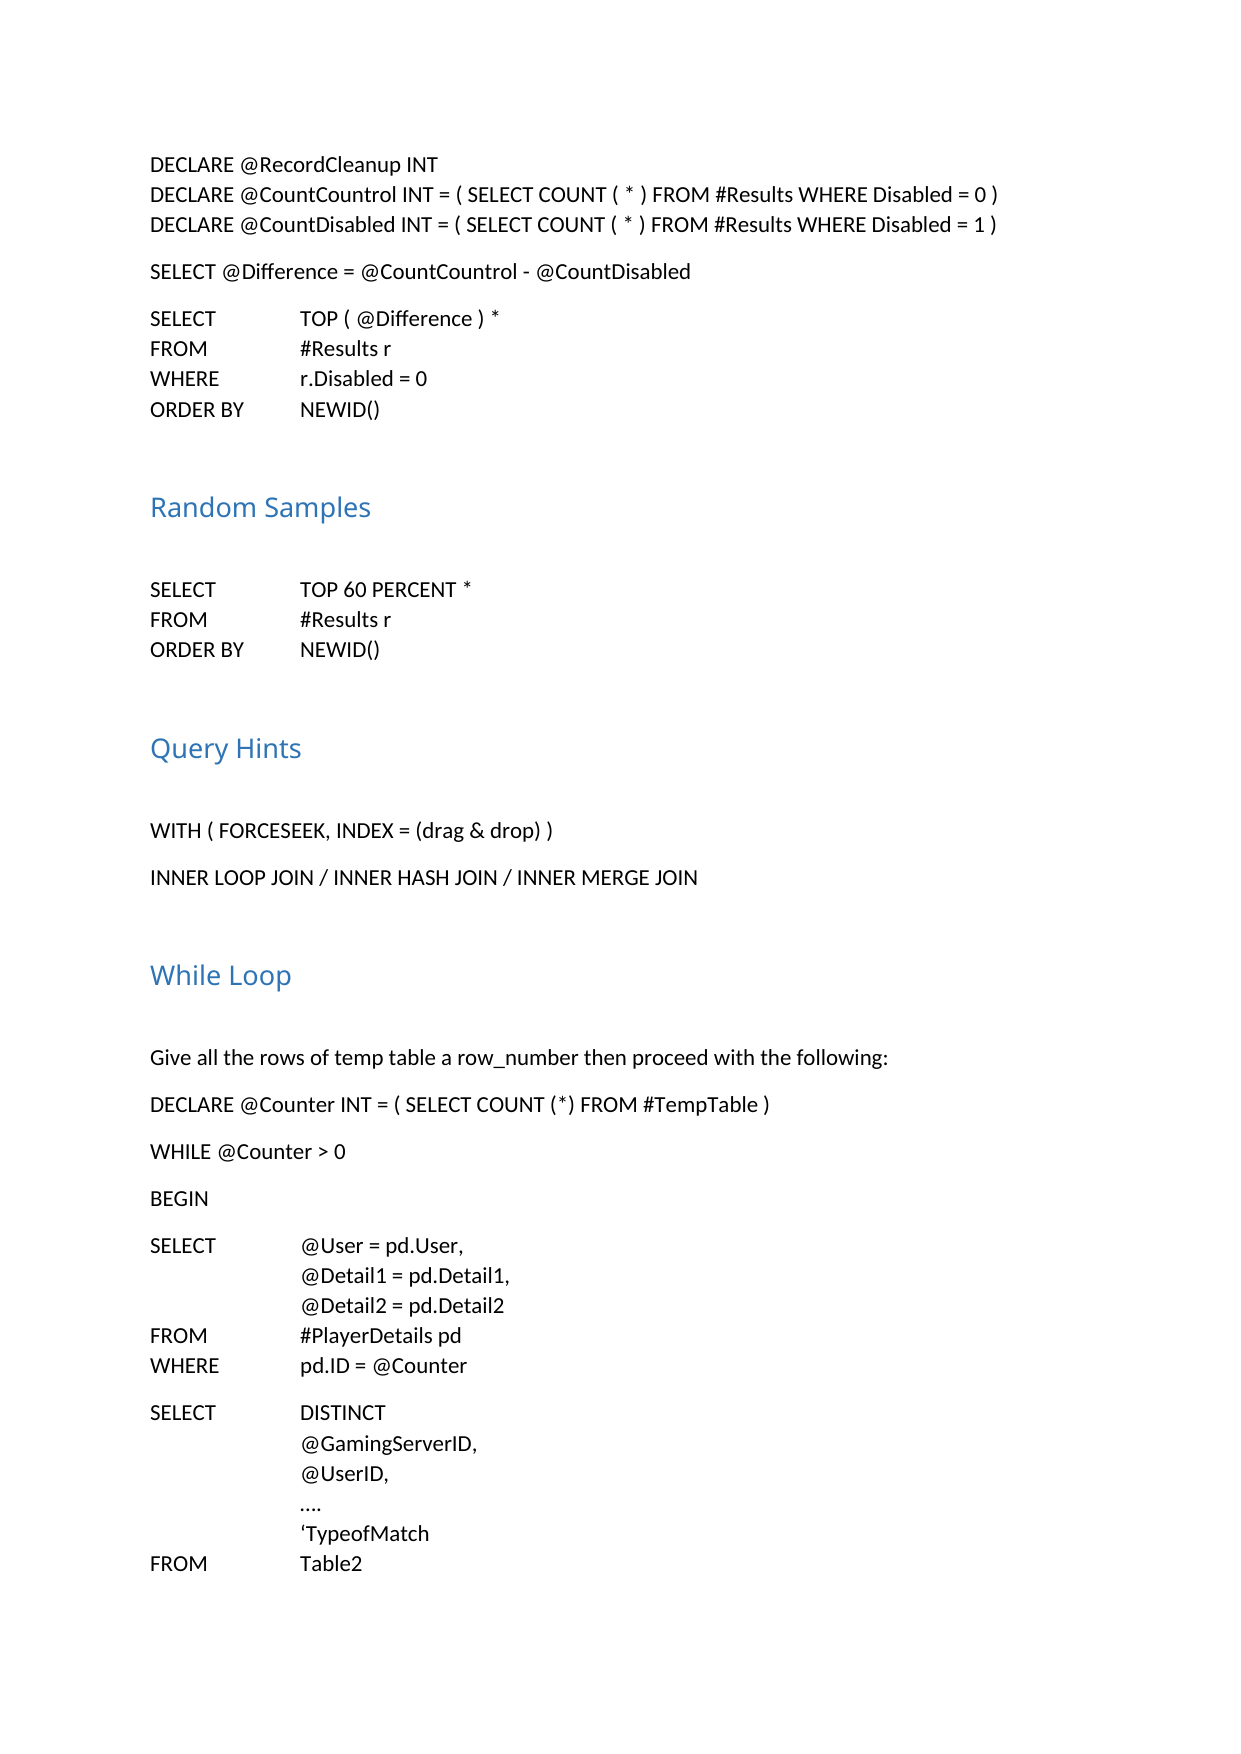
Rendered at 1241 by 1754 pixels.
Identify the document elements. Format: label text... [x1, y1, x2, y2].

text SELECT TOP 60 PERCENT * FROM #Results r ORDER BY NEWID() [150, 575, 1090, 664]
text SELECT TOP ( @Difference ) * FROM #Results r WHERE r.Disabled = 0 ORDER BY NEWID() [150, 304, 1090, 423]
subtitle Random Samples [150, 488, 1090, 525]
text WHILE @Counter > 0 [150, 1137, 1090, 1165]
subtitle Query Hints [150, 729, 1090, 766]
subtitle While Loop [150, 957, 1090, 993]
text SELECT @User = pd.User, @Detail1 = pd.Detail1, @Detail2 = pd.Detail2 FROM #PlayerDetails pd WHERE pd.ID = @Counter [150, 1231, 1090, 1380]
text Give all the rows of temp table a row_number then proceed with the following: [150, 1043, 1090, 1071]
text BEGIN [150, 1184, 1090, 1212]
text DECLARE @RecordCleanup INT DECLARE @CountCountrol INT = ( SELECT COUNT ( * ) FROM #Results WHERE Disabled = 0 ) DECLARE @CountDisabled INT = ( SELECT COUNT ( * ) FROM #Results WHERE Disabled = 1 ) [150, 150, 1090, 238]
text WITH ( FORCESEEK, INDEX = (drag & drop) ) [150, 816, 1090, 844]
text DECLARE @Counter INT = ( SELECT COUNT (*) FROM #TempTable ) [150, 1090, 1090, 1118]
text INNER LOOP JOIN / INNER HASH JOIN / INNER MERGE JOIN [150, 863, 1090, 891]
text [150, 1398, 1090, 1578]
text SELECT @Difference = @CountCountrol - @CountDisabled [150, 257, 1090, 285]
